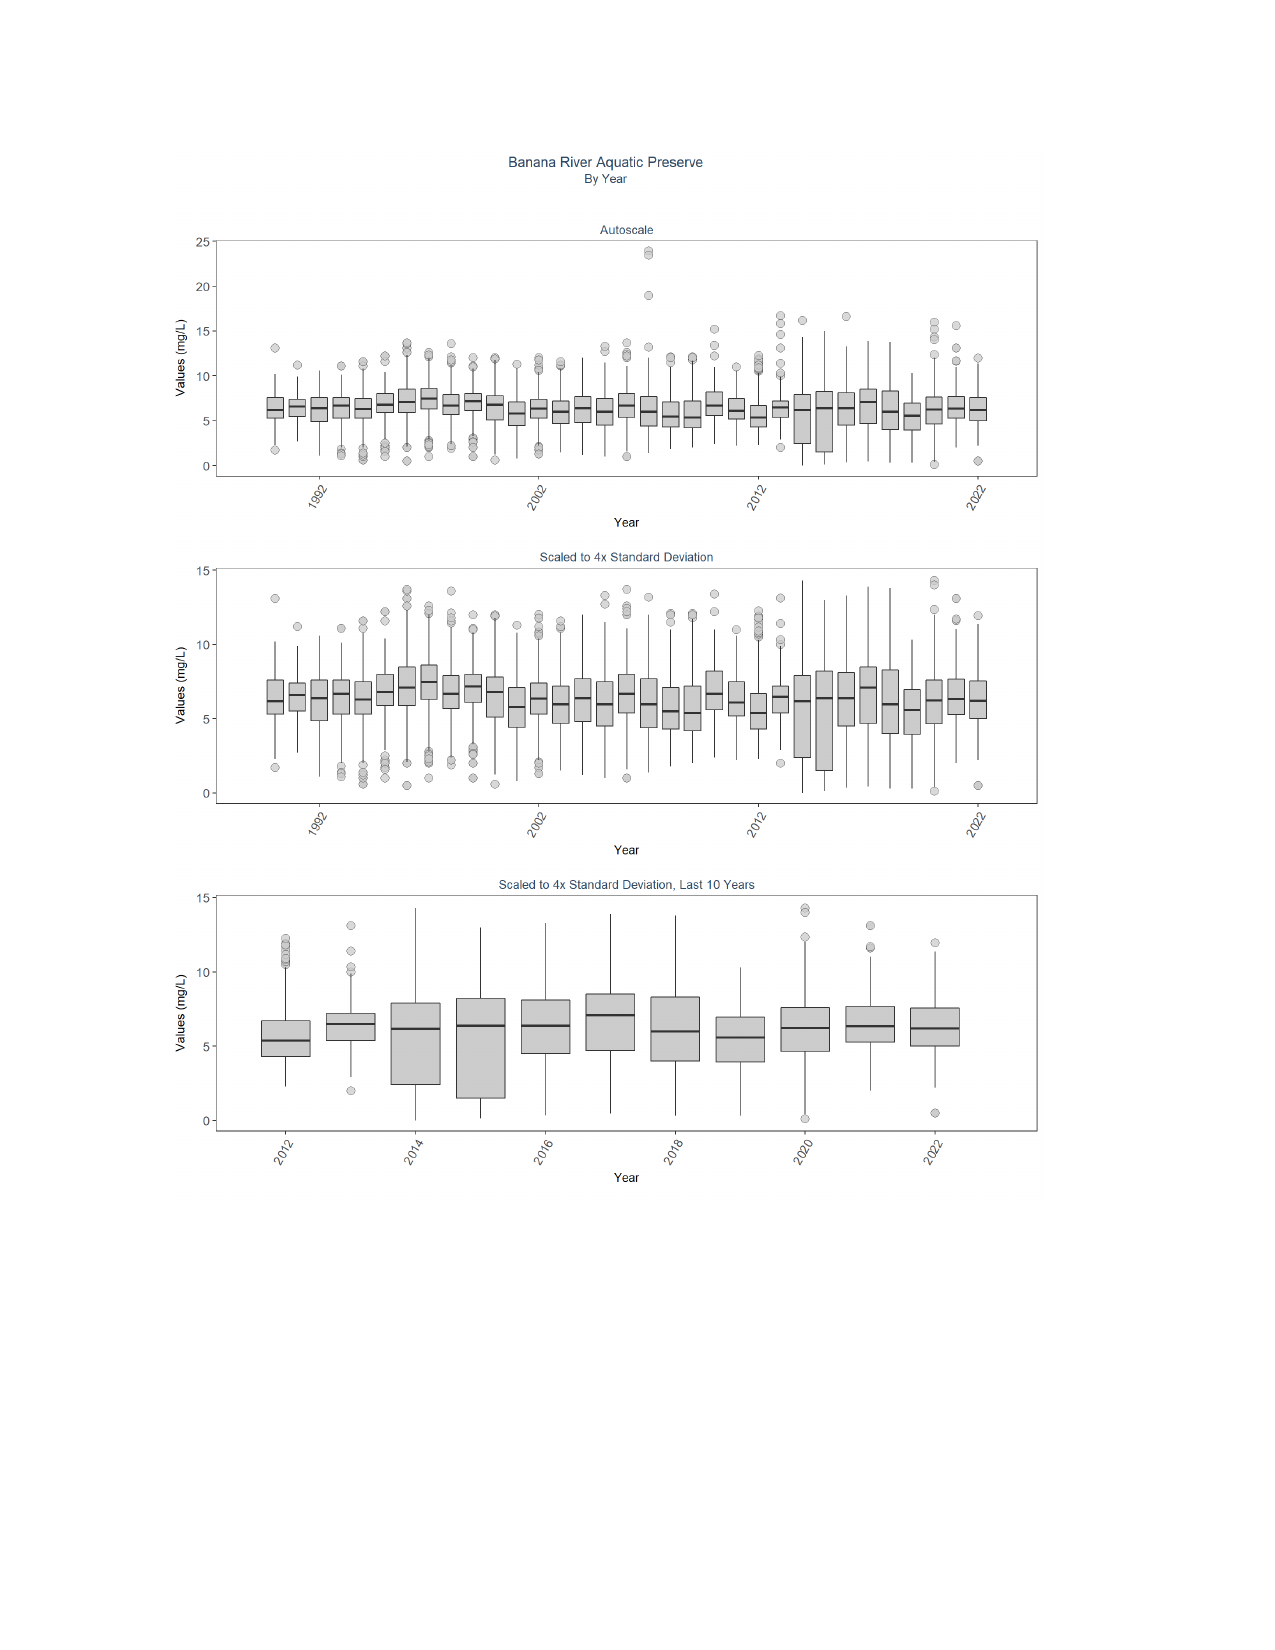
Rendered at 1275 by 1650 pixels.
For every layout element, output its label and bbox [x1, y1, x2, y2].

picture [168, 150, 1044, 1200]
